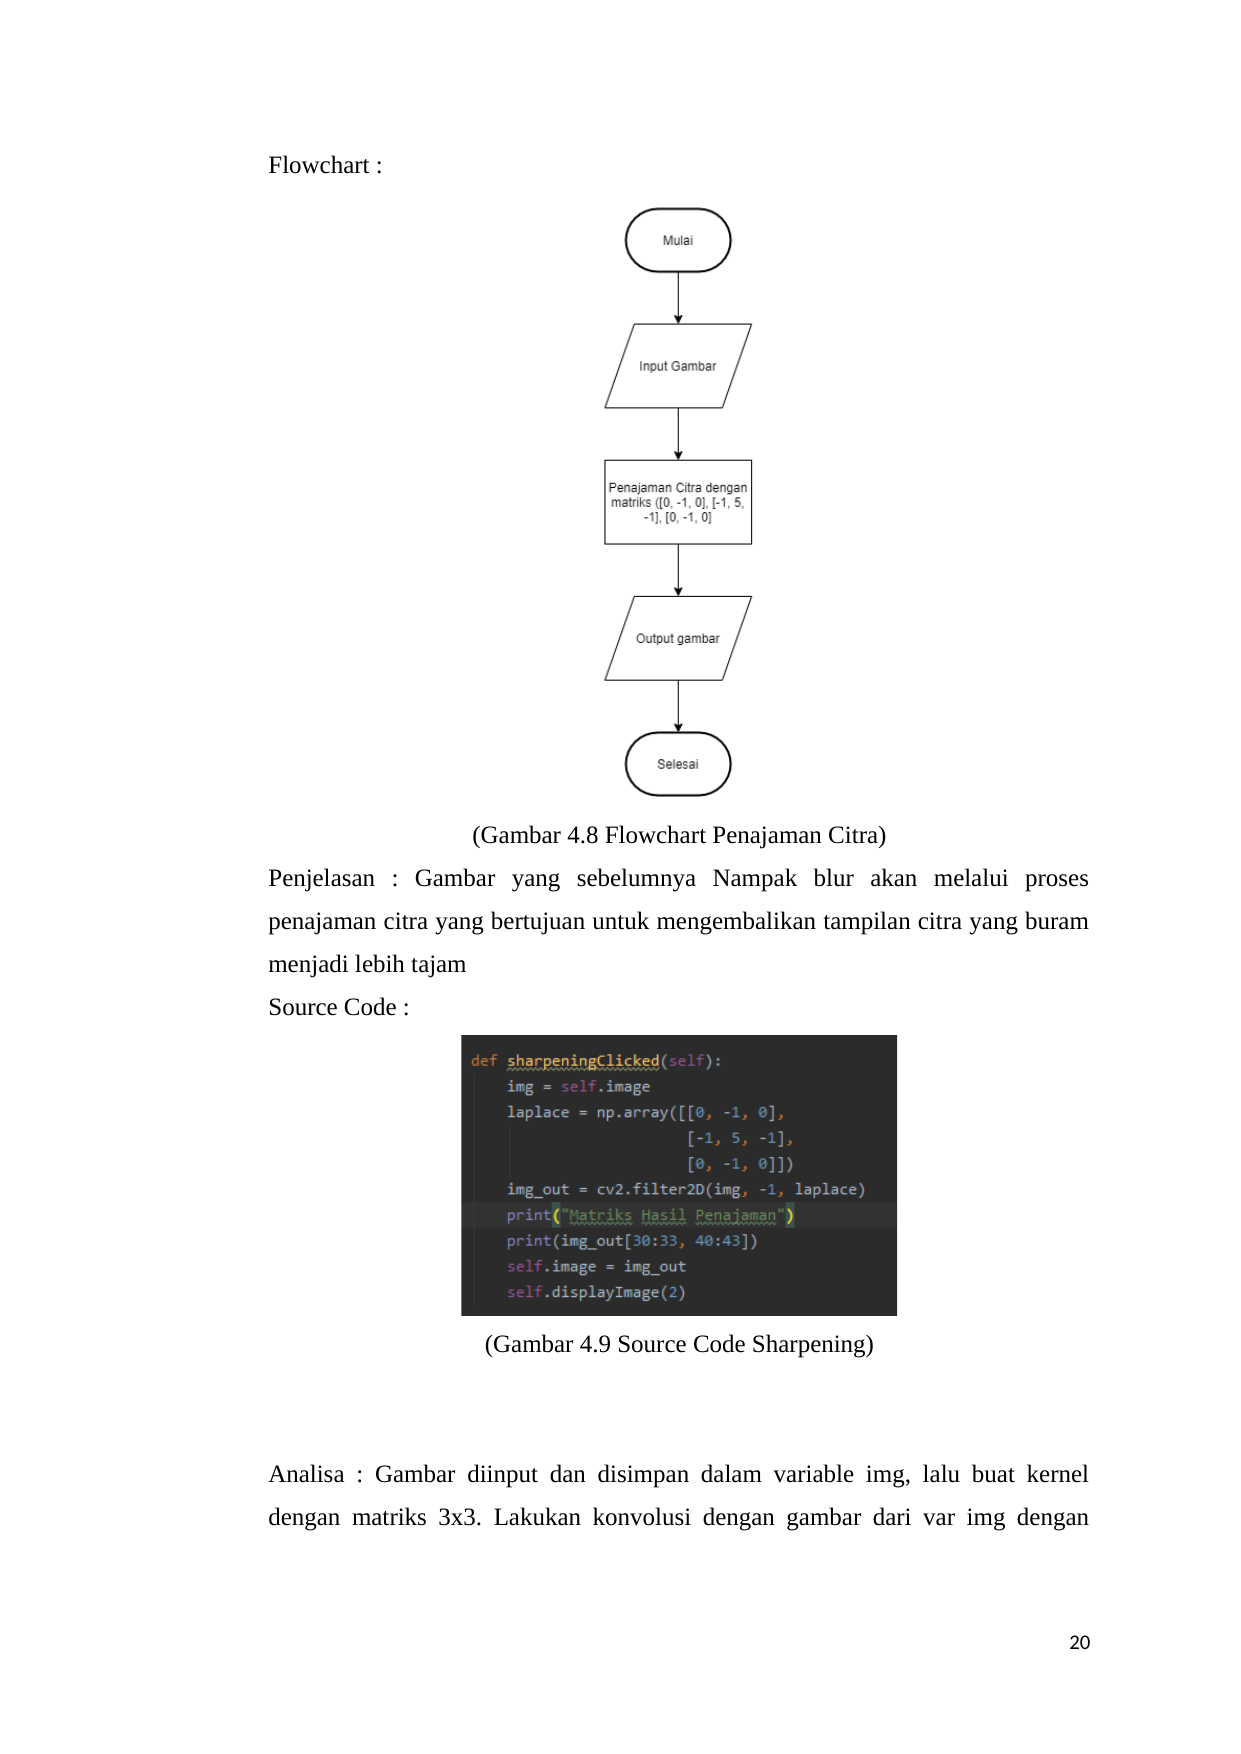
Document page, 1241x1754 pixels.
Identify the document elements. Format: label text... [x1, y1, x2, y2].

text (Gambar 4.8 Flowchart Penajaman Citra) [268, 820, 1090, 848]
text Penjelasan : Gambar yang sebelumnya Nampak blur akan melalui proses penajaman citra yang bertujuan untuk mengembalikan tampilan citra yang buram menjadi lebih tajam [268, 863, 1090, 978]
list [268, 1459, 1090, 1531]
text Source Code : [268, 992, 1090, 1021]
text (Gambar 4.9 Source Code Sharpening) [268, 1329, 1090, 1358]
text Flowchart : [268, 150, 1090, 179]
picture [461, 1035, 898, 1316]
picture [594, 193, 765, 797]
